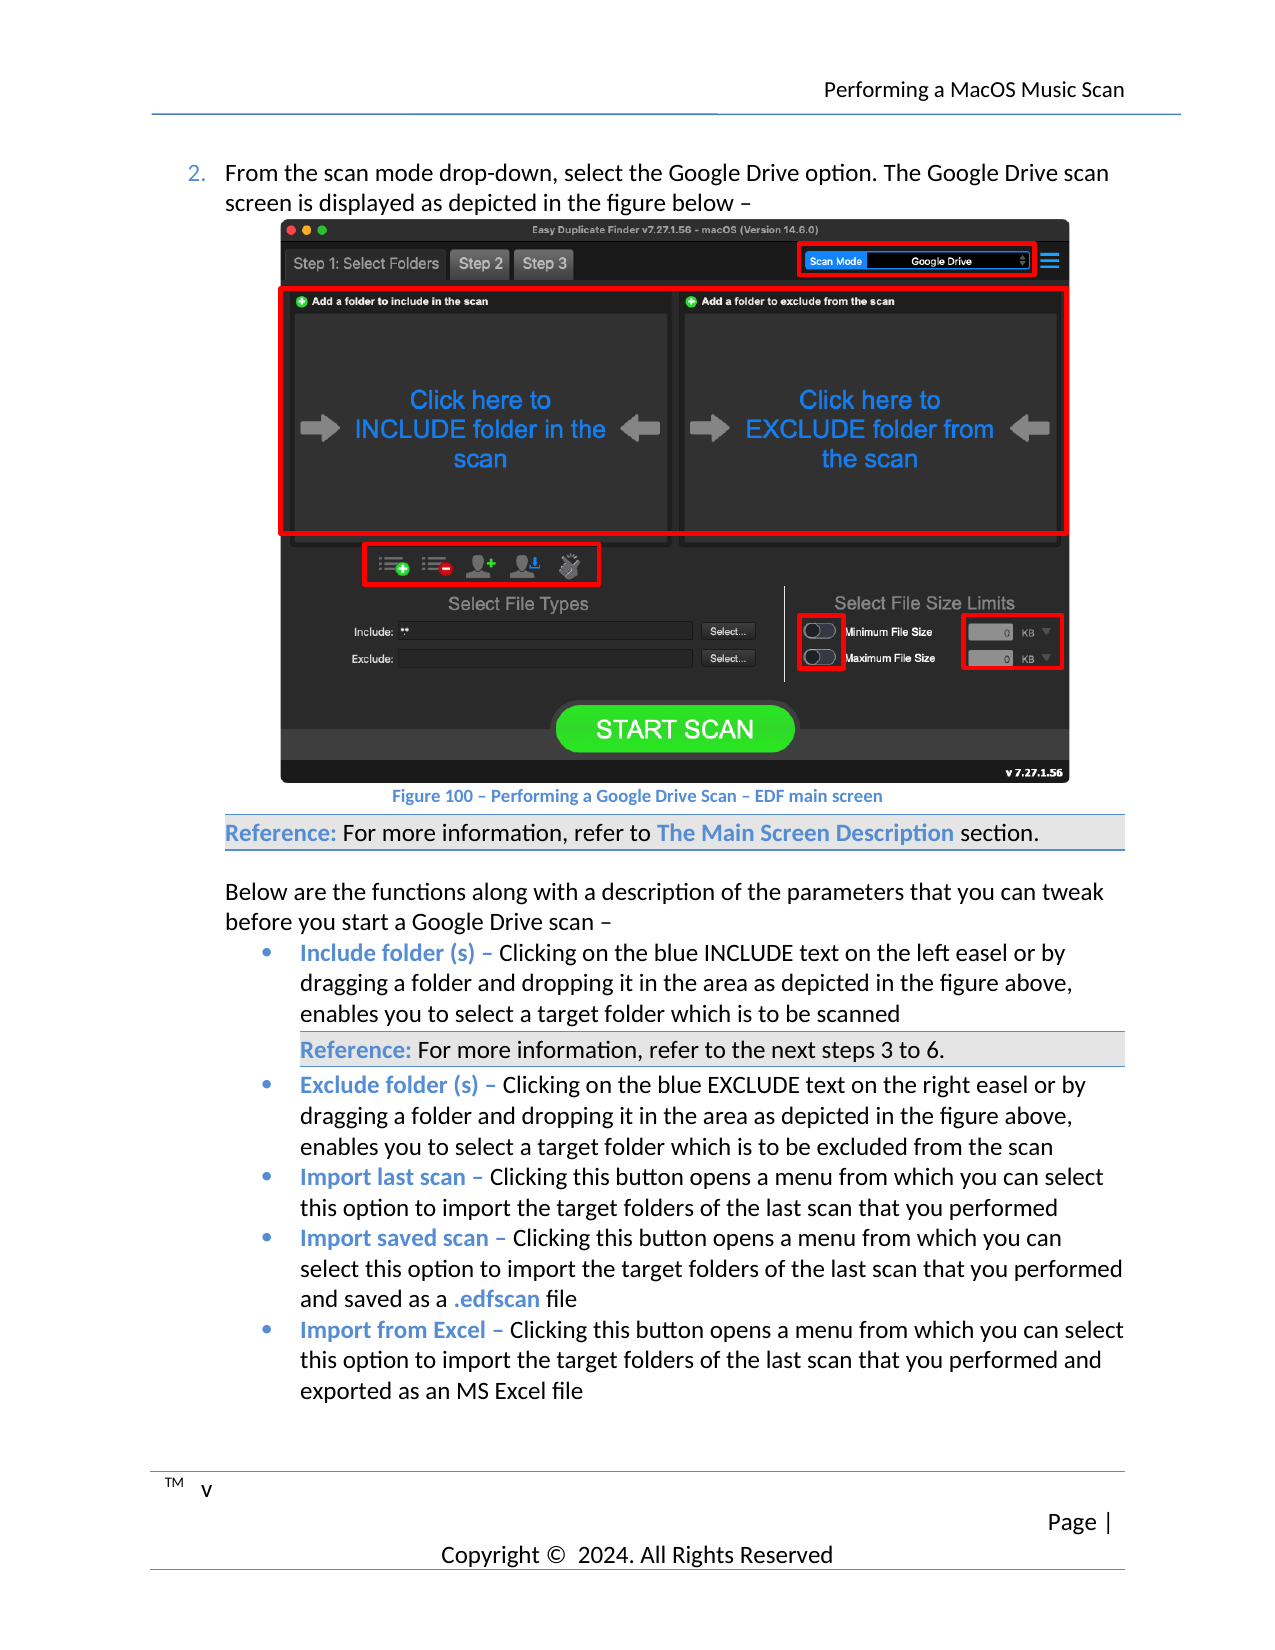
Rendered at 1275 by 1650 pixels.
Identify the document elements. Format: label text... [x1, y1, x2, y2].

list Below are the functions along with a description of the parameters that you can tweak before you start a Google Drive scan – [225, 876, 1125, 937]
picture [280, 219, 1070, 783]
list Include folder (s) – Clicking on the blue INCLUDE text on the left easel or by dragging a folder and dropping it in the area as depicted in the figure above, enables you to select a target folder which is to be scanned [262, 937, 1125, 1029]
list From the scan mode drop-down, select the Google Drive option. The Google Drive scan screen is displayed as depicted in the figure below – [187, 157, 1125, 218]
picture [283, 291, 1064, 531]
list Import saved scan – Clicking this button opens a menu from which you can select this option to import the target folders of the last scan that you performed and saved as a .edfscan file [262, 1222, 1125, 1314]
text Reference: For more information, refer to The Main Screen Description section. [225, 815, 1125, 849]
list Import from Excel – Clicking this button opens a menu from which you can select this option to import the target folders of the last scan that you performed and exported as an MS Excel file [262, 1314, 1125, 1405]
text Reference: For more information, refer to the next steps 3 to 6. [300, 1032, 1125, 1066]
list Import last scan – Clicking this button opens a menu from which you can select this option to import the target folders of the last scan that you performed [262, 1161, 1125, 1222]
list Exclude folder (s) – Clicking on the blue EXCLUDE text on the right easel or by dragging a folder and dropping it in the area as depicted in the figure above, enables you to select a target folder which is to be excluded from the scan [262, 1069, 1125, 1161]
